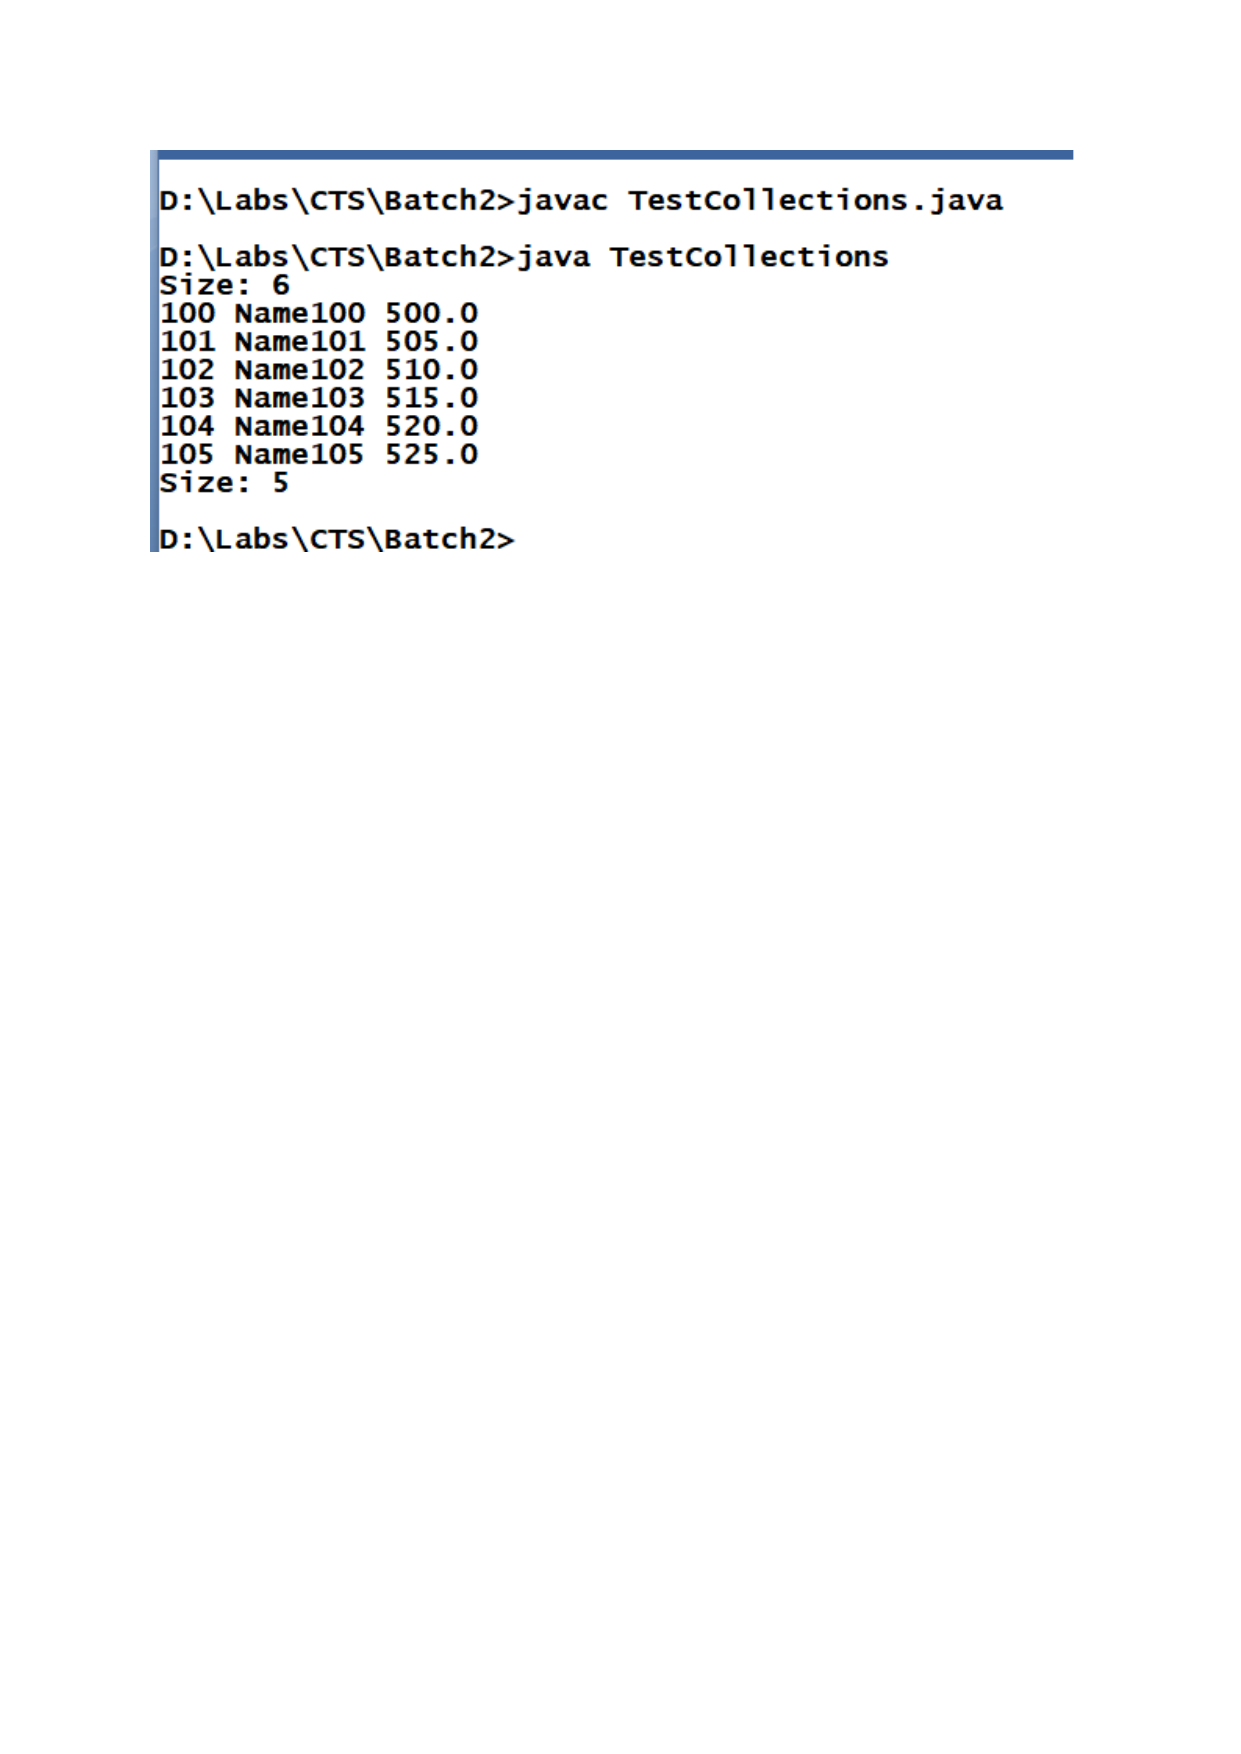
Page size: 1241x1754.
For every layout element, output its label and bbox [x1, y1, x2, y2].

picture [150, 150, 1074, 552]
